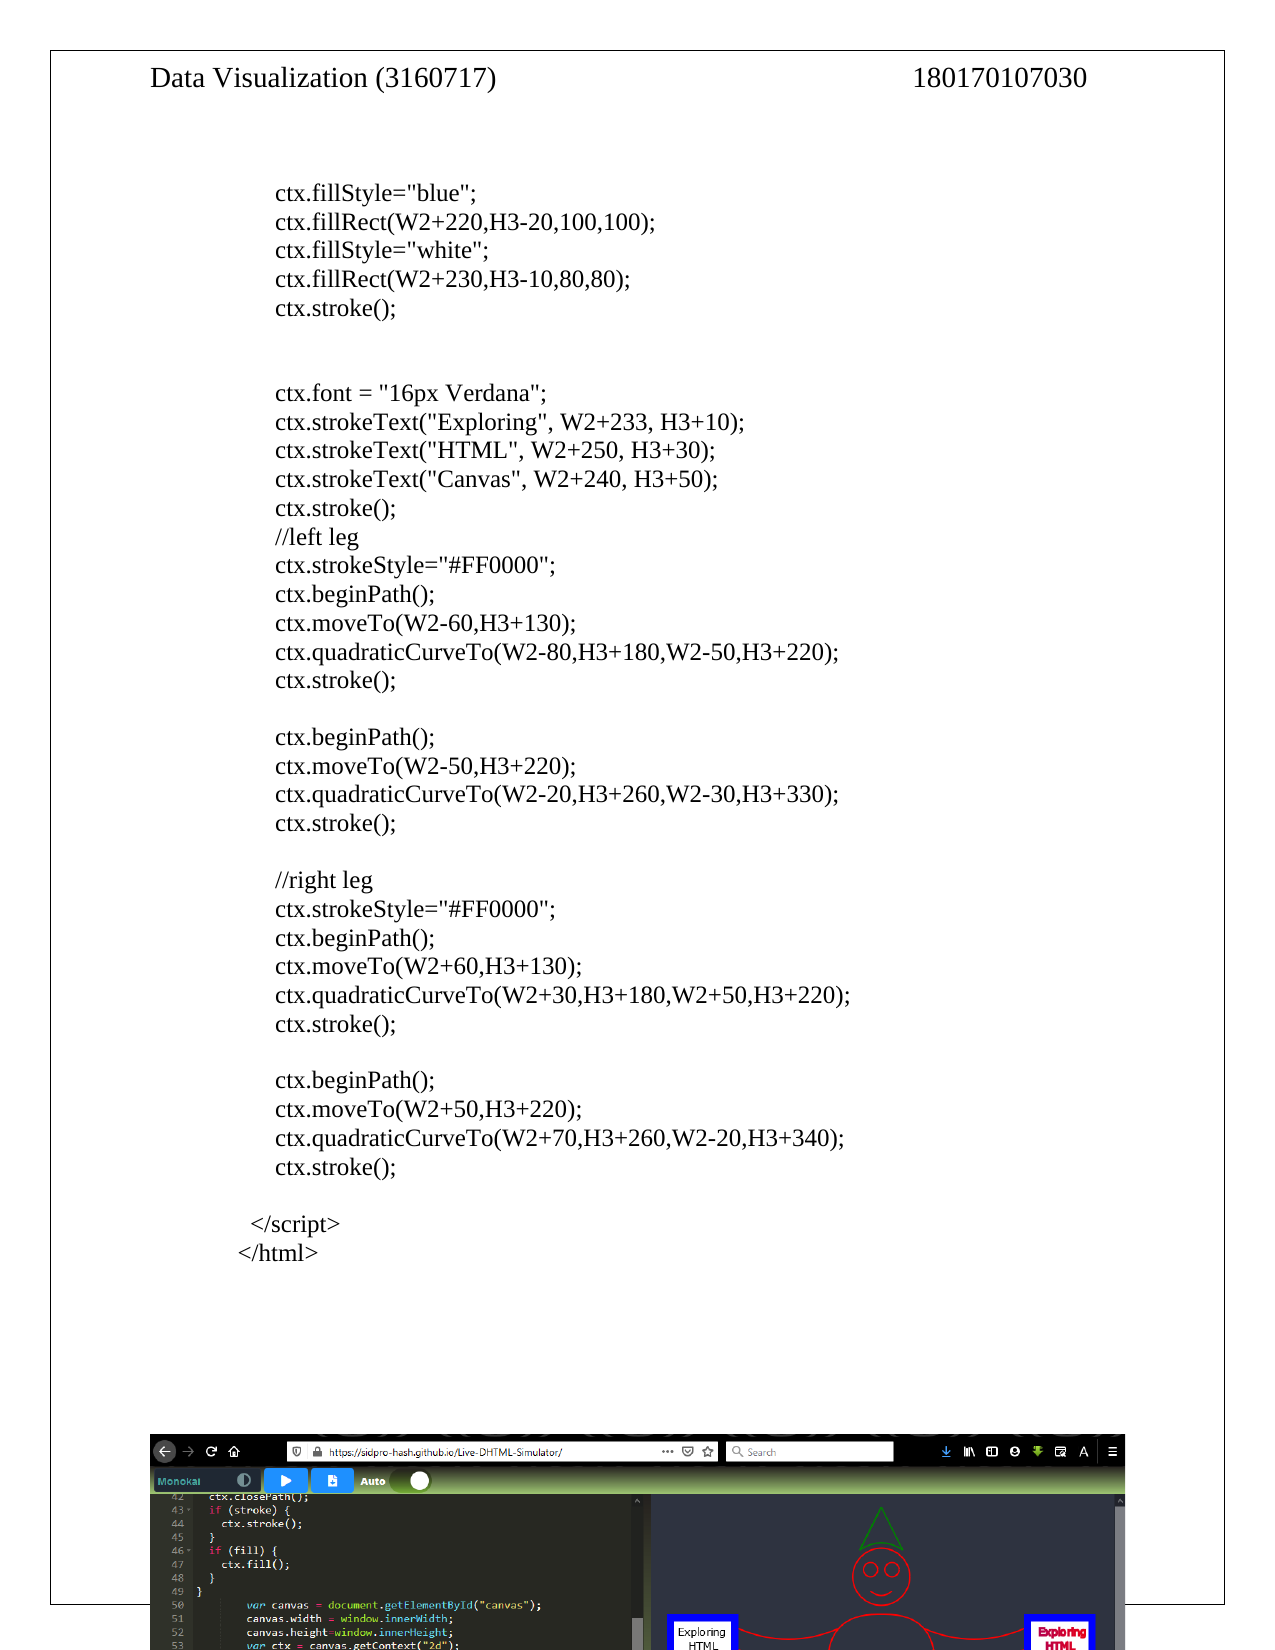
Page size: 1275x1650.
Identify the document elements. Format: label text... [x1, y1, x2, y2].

list ctx.fillStyle="blue"; [225, 178, 1125, 207]
list ctx.quadraticCurveTo(W2+70,H3+260,W2-20,H3+340); [225, 1123, 1125, 1152]
list ctx.quadraticCurveTo(W2-80,H3+180,W2-50,H3+220); [225, 637, 1125, 665]
list ctx.beginPath(); [225, 923, 1125, 951]
list ctx.stroke(); [225, 1152, 1125, 1181]
list ctx.strokeStyle="#FF0000"; [225, 894, 1125, 923]
list ctx.moveTo(W2-50,H3+220); [225, 751, 1125, 779]
list </script> [225, 1209, 1125, 1238]
list ctx.font = "16px Verdana"; [225, 378, 1125, 407]
list ctx.quadraticCurveTo(W2-20,H3+260,W2-30,H3+330); [225, 779, 1125, 808]
list ctx.stroke(); [225, 808, 1125, 837]
list ctx.beginPath(); [225, 722, 1125, 751]
list ctx.stroke(); [225, 1009, 1125, 1038]
list ctx.moveTo(W2+60,H3+130); [225, 951, 1125, 980]
list //right leg [225, 865, 1125, 894]
list //left leg [225, 522, 1125, 550]
list ctx.strokeText("Canvas", W2+240, H3+50); [225, 464, 1125, 493]
list ctx.strokeText("HTML", W2+250, H3+30); [225, 435, 1125, 464]
list ctx.stroke(); [225, 293, 1125, 322]
list ctx.beginPath(); [225, 1066, 1125, 1094]
list ctx.fillRect(W2+230,H3-10,80,80); [225, 264, 1125, 293]
list ctx.fillRect(W2+220,H3-20,100,100); [225, 207, 1125, 236]
list ctx.moveTo(W2-60,H3+130); [225, 608, 1125, 637]
list ctx.strokeText("Exploring", W2+233, H3+10); [225, 407, 1125, 435]
list ctx.fillStyle="white"; [225, 236, 1125, 264]
list ctx.moveTo(W2+50,H3+220); [225, 1094, 1125, 1123]
list ctx.stroke(); [225, 665, 1125, 694]
list ctx.strokeStyle="#FF0000"; [225, 550, 1125, 579]
list ctx.beginPath(); [225, 579, 1125, 608]
picture [150, 1434, 1125, 1650]
list ctx.quadraticCurveTo(W2+30,H3+180,W2+50,H3+220); [225, 980, 1125, 1009]
list </html> [225, 1238, 1125, 1267]
list ctx.stroke(); [225, 493, 1125, 522]
